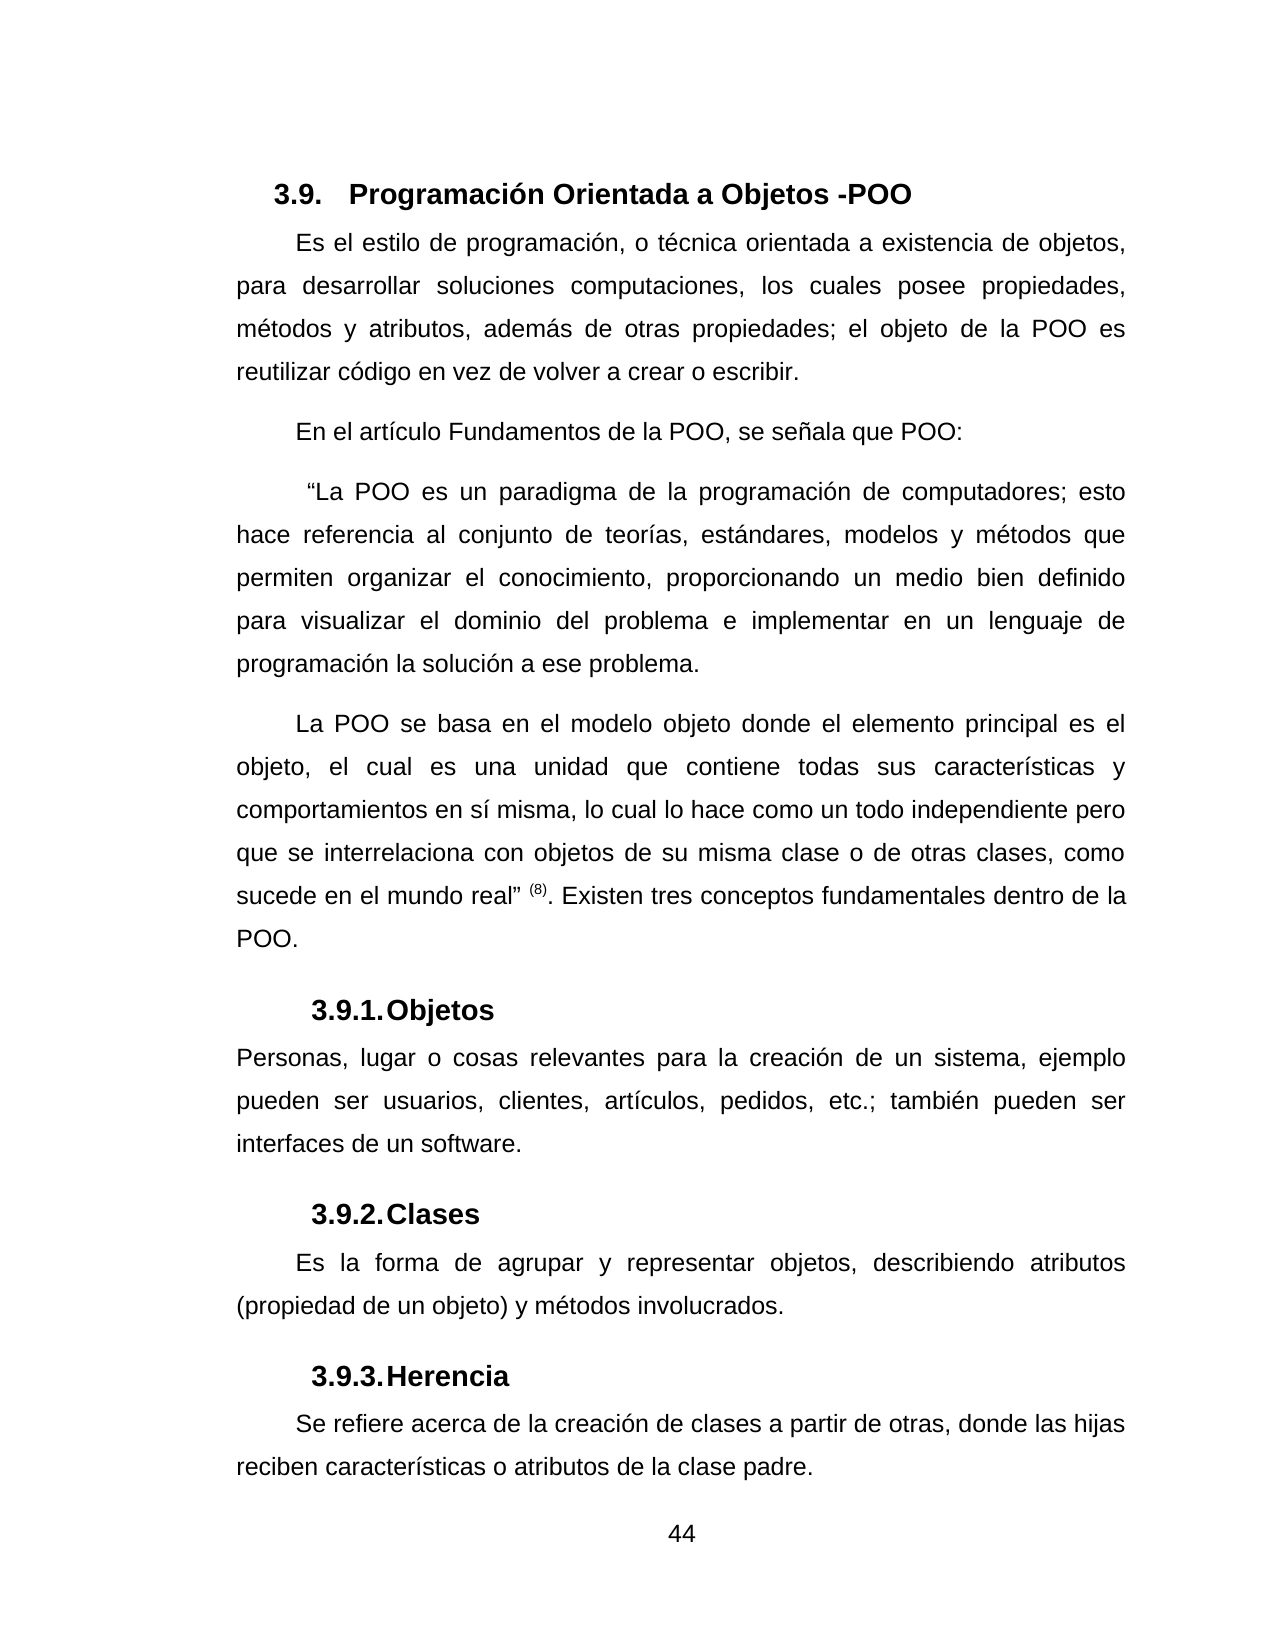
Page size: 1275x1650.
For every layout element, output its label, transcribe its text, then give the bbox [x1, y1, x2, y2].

text Es la forma de agrupar y representar objetos, describiendo atributos (propiedad de un objeto) y métodos involucrados. [236, 1247, 1127, 1319]
subtitle Objetos [311, 992, 1127, 1026]
text En el artículo Fundamentos de la POO, se señala que POO: [236, 417, 1127, 445]
subtitle Herencia [311, 1359, 1127, 1392]
text Personas, lugar o cosas relevantes para la creación de un sistema, ejemplo pueden ser usuarios, clientes, artículos, pedidos, etc.; también pueden ser interfaces de un software. [236, 1043, 1127, 1158]
text Es el estilo de programación, o técnica orientada a existencia de objetos, para desarrollar soluciones computaciones, los cuales posee propiedades, métodos y atributos, además de otras propiedades; el objeto de la POO es reutilizar código en vez de volver a crear o escribir. [236, 227, 1127, 386]
text Se refiere acerca de la creación de clases a partir de otras, donde las hijas reciben características o atributos de la clase padre. [236, 1409, 1127, 1481]
text “La POO es un paradigma de la programación de computadores; esto hace referencia al conjunto de teorías, estándares, modelos y métodos que permiten organizar el conocimiento, proporcionando un medio bien definido para visualizar el dominio del problema e implementar en un lenguaje de programación la solución a ese problema. [236, 476, 1127, 678]
text La POO se basa en el modelo objeto donde el elemento principal es el objeto, el cual es una unidad que contiene todas sus características y comportamientos en sí misma, lo cual lo hace como un todo independiente pero que se interrelaciona con objetos de su misma clase o de otras clases, como sucede en el mundo real” (8). Existen tres conceptos fundamentales dentro de la POO. [236, 709, 1127, 953]
subtitle Clases [311, 1197, 1127, 1231]
subtitle Programación Orientada a Objetos -POO [274, 177, 1127, 211]
